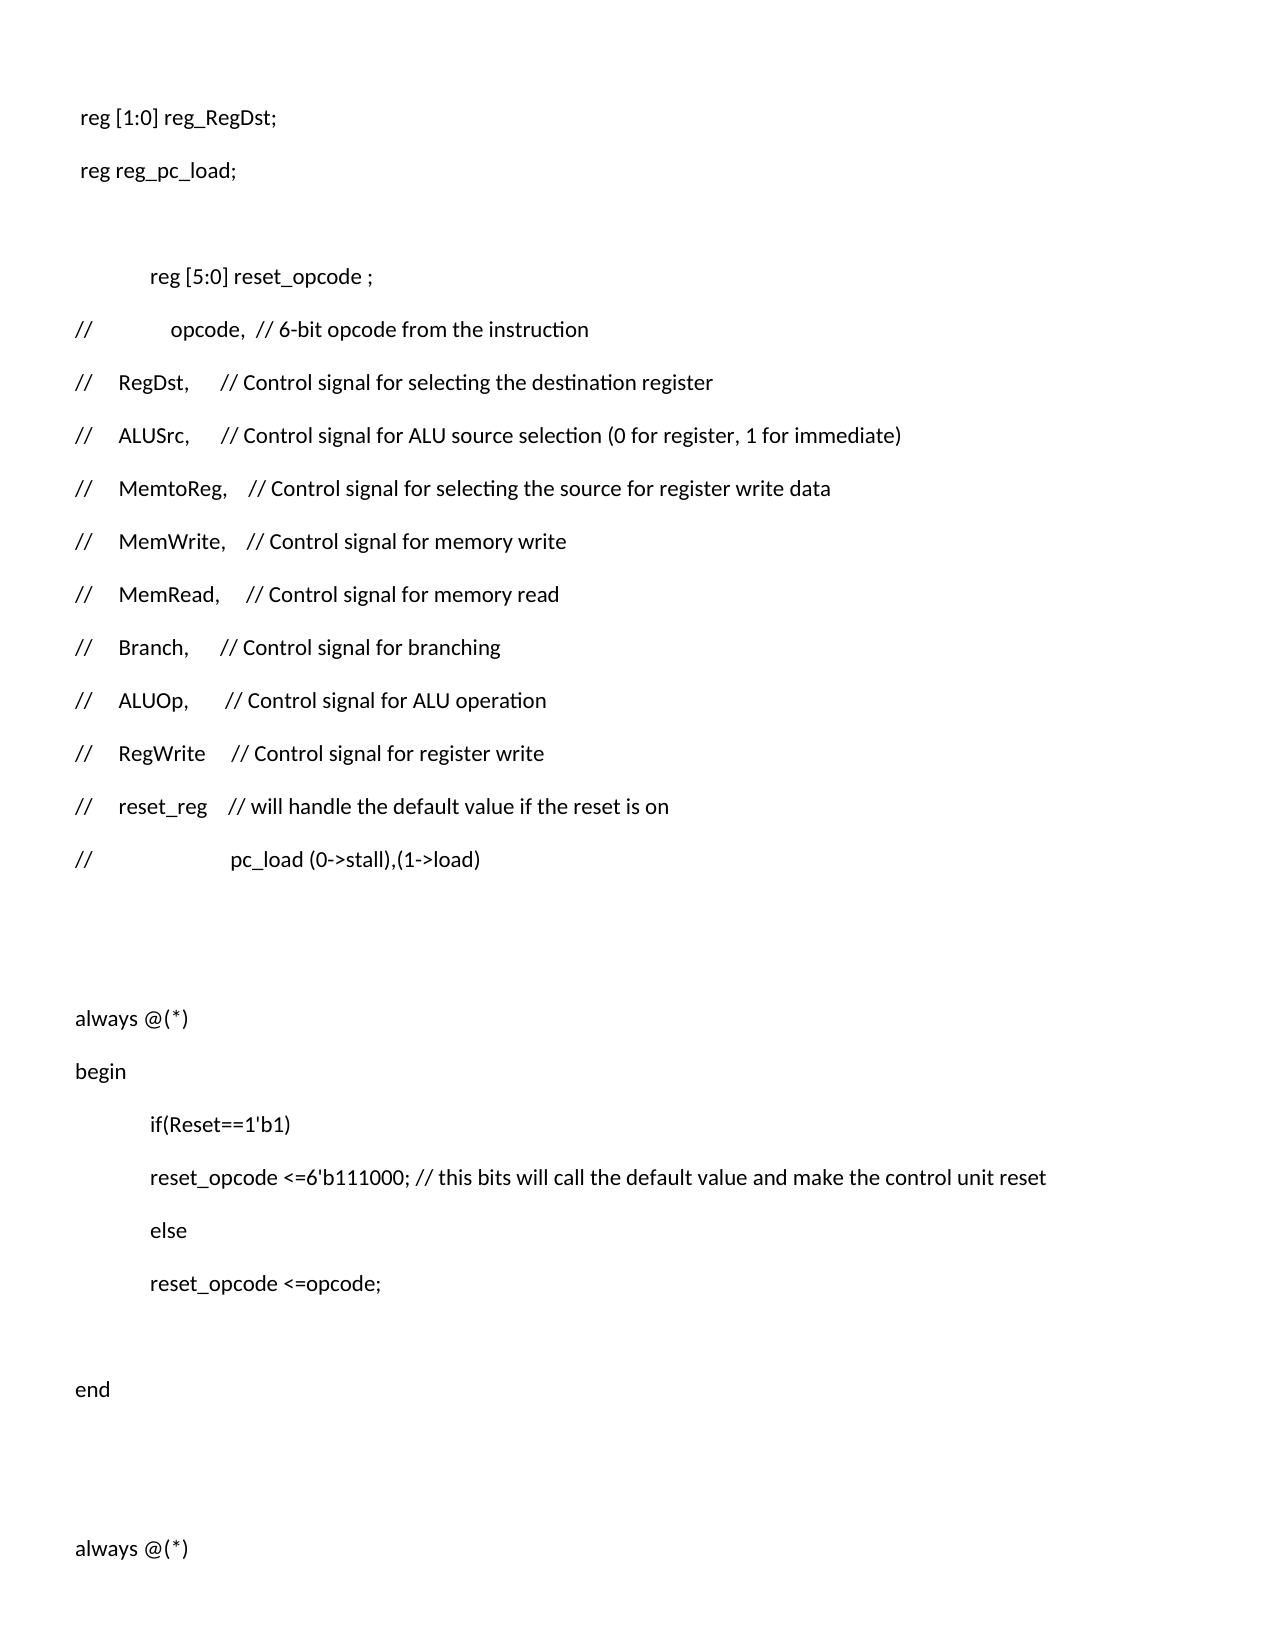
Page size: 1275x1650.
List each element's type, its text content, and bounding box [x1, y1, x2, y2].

text // opcode, // 6-bit opcode from the instruction [75, 315, 1200, 343]
text reg reg_pc_load; [75, 156, 1200, 184]
text always @(*) [75, 1534, 1200, 1563]
text // reset_reg // will handle the default value if the reset is on [75, 792, 1200, 820]
text // MemtoReg, // Control signal for selecting the source for register write data [75, 474, 1200, 502]
text end [75, 1376, 1200, 1403]
text // RegWrite // Control signal for register write [75, 739, 1200, 767]
text begin [75, 1057, 1200, 1085]
text // Branch, // Control signal for branching [75, 633, 1200, 661]
text reg [5:0] reset_opcode ; [75, 262, 1200, 290]
text reg [1:0] reg_RegDst; [75, 103, 1200, 131]
text // ALUOp, // Control signal for ALU operation [75, 686, 1200, 714]
text if(Reset==1'b1) [75, 1110, 1200, 1138]
text reset_opcode <=6'b111000; // this bits will call the default value and make the control unit reset [75, 1163, 1200, 1191]
text reset_opcode <=opcode; [75, 1269, 1200, 1297]
text // ALUSrc, // Control signal for ALU source selection (0 for register, 1 for immediate) [75, 421, 1200, 449]
text // MemWrite, // Control signal for memory write [75, 527, 1200, 555]
text always @(*) [75, 1004, 1200, 1032]
text // MemRead, // Control signal for memory read [75, 580, 1200, 608]
text // RegDst, // Control signal for selecting the destination register [75, 368, 1200, 396]
text else [75, 1216, 1200, 1244]
text // pc_load (0->stall),(1->load) [75, 845, 1200, 873]
